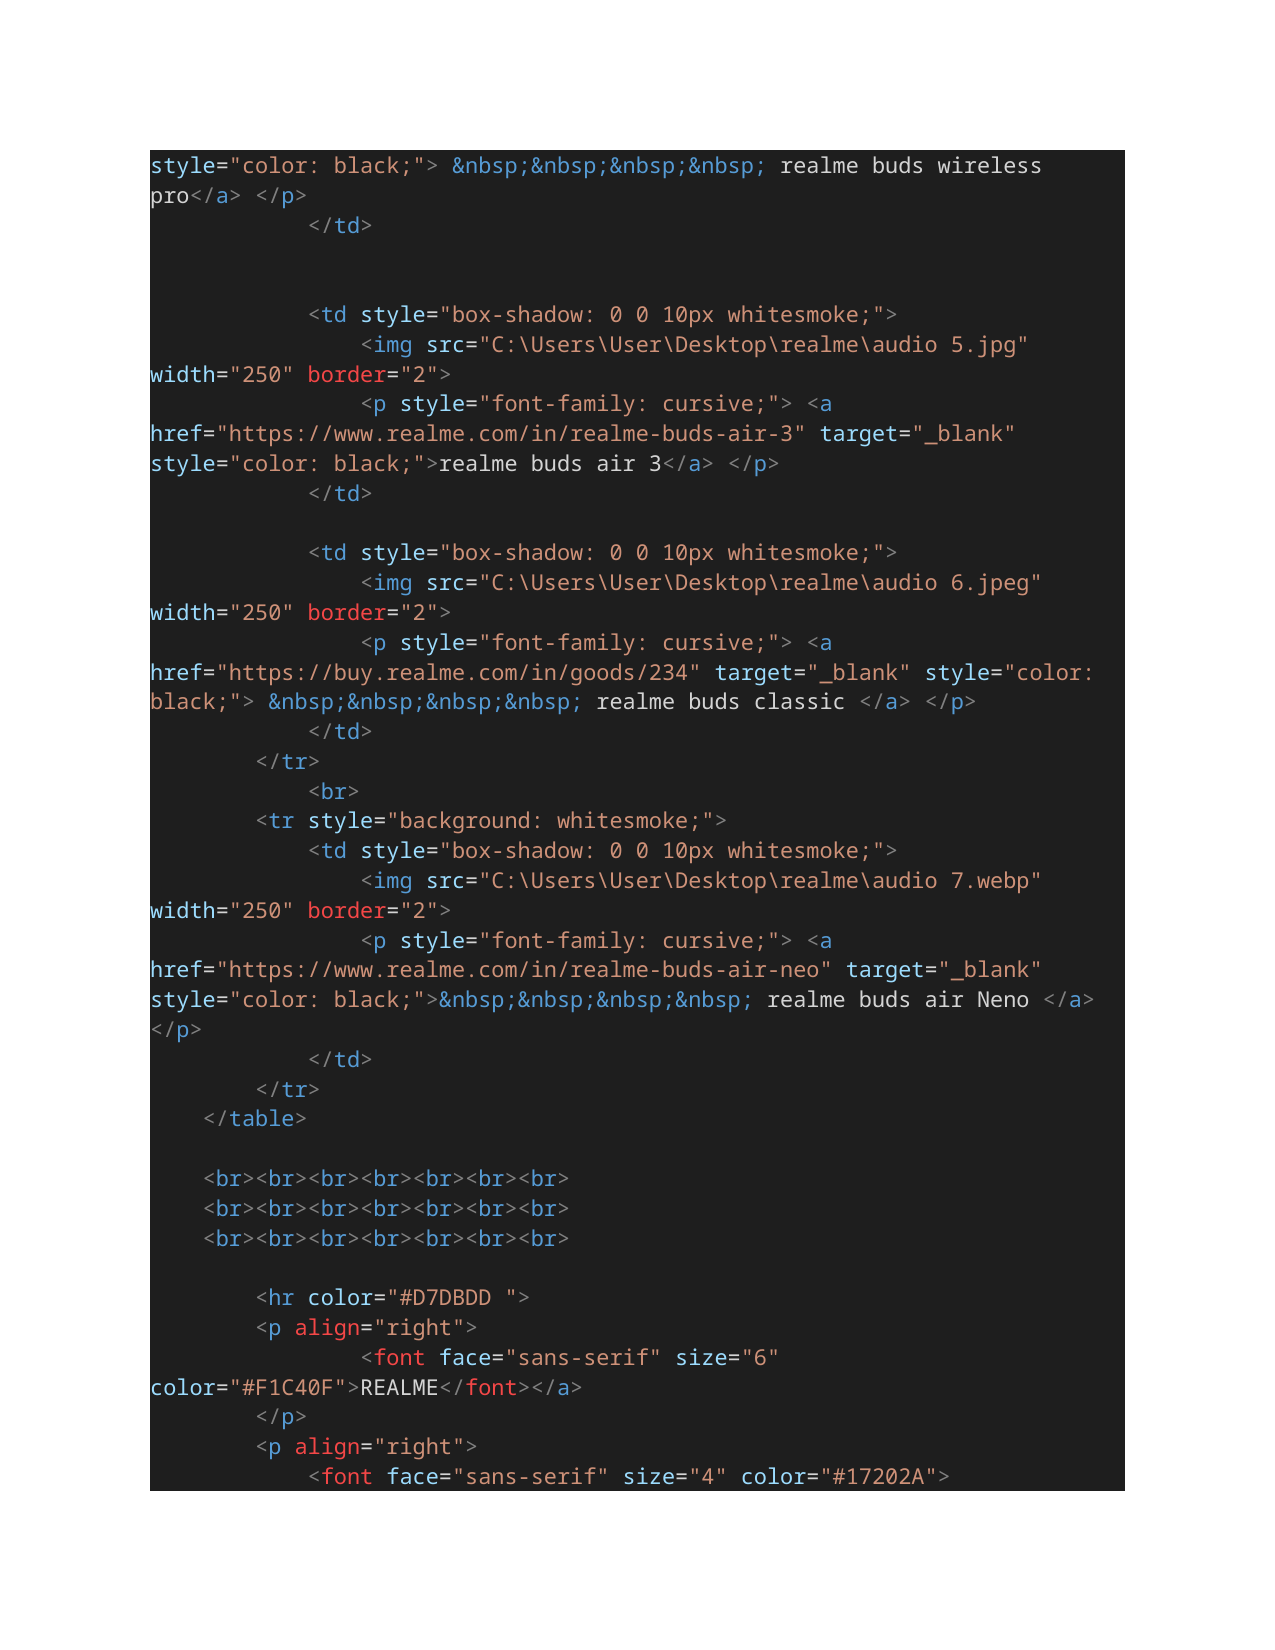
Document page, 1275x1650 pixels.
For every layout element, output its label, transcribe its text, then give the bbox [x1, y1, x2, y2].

text <img src="C:\Users\User\Desktop\realme\audio 6.jpeg" width="250" border="2"> [150, 567, 1125, 627]
text </td> [150, 1044, 1125, 1073]
text </td> [150, 209, 1125, 239]
text <td style="box-shadow: 0 0 10px whitesmoke;"> [150, 537, 1125, 567]
text <br><br><br><br><br><br><br> [150, 1163, 1125, 1193]
text <td style="box-shadow: 0 0 10px whitesmoke;"> [150, 835, 1125, 865]
text <font face="sans-serif" size="4" color="#17202A"> [150, 1461, 1125, 1491]
text <font face="sans-serif" size="6" color="#F1C40F">REALME</font></a> [150, 1342, 1125, 1401]
text <p align="right"> [150, 1431, 1125, 1461]
text </tr> [150, 1073, 1125, 1103]
text <img src="C:\Users\User\Desktop\realme\audio 5.jpg" width="250" border="2"> [150, 329, 1125, 388]
text </tr> [150, 746, 1125, 776]
text <br><br><br><br><br><br><br> [150, 1222, 1125, 1252]
text </p> [150, 1401, 1125, 1431]
text <img src="C:\Users\User\Desktop\realme\audio 7.webp" width="250" border="2"> [150, 865, 1125, 924]
text </td> [150, 716, 1125, 746]
text <br> [150, 776, 1125, 805]
text <p style="font-family: cursive;"> <a href="https://www.realme.com/in/realme-buds-air-neo" target="_blank" style="color: black;">&nbsp;&nbsp;&nbsp;&nbsp; realme buds air Neno </a> </p> [150, 924, 1125, 1044]
text <hr color="#D7DBDD "> [150, 1282, 1125, 1312]
text </table> [150, 1103, 1125, 1133]
text <br><br><br><br><br><br><br> [150, 1193, 1125, 1222]
text <p style="font-family: cursive;"> <a href="https://buy.realme.com/in/goods/234" target="_blank" style="color: black;"> &nbsp;&nbsp;&nbsp;&nbsp; realme buds classic </a> </p> [150, 627, 1125, 716]
text <p align="right"> [150, 1312, 1125, 1342]
text <td style="box-shadow: 0 0 10px whitesmoke;"> [150, 299, 1125, 329]
text <p style="font-family: cursive;"> <a href="https://www.realme.com/in/realme-buds-air-3" target="_blank" style="color: black;">realme buds air 3</a> </p> [150, 388, 1125, 478]
text <tr style="background: whitesmoke;"> [150, 805, 1125, 835]
text </td> [150, 478, 1125, 507]
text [150, 150, 1125, 209]
